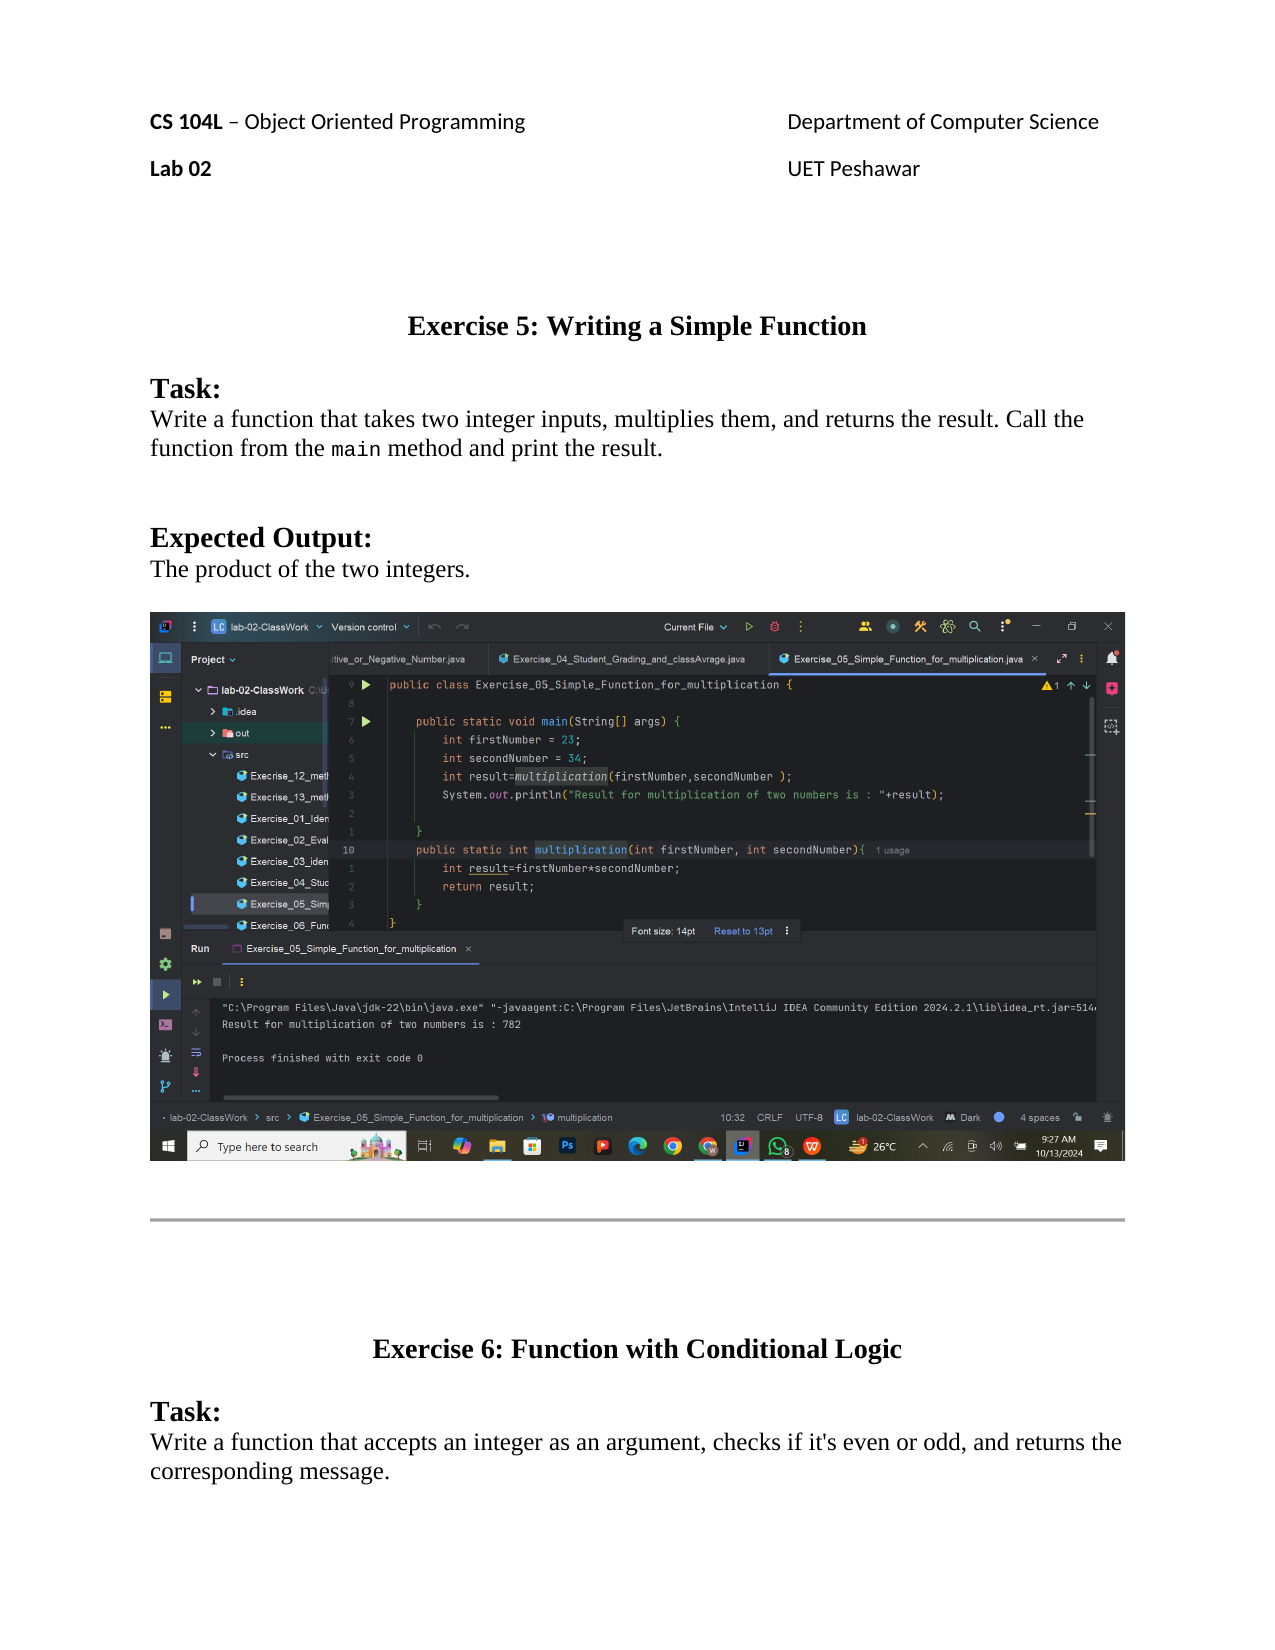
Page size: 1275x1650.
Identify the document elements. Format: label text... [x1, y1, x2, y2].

picture [150, 612, 1125, 1161]
text Exercise 6: Function with Conditional Logic [150, 1332, 1125, 1365]
text Expected Output: The product of the two integers. [150, 492, 1125, 583]
text Task: Write a function that takes two integer inputs, multiplies them, and returns the result. Call the function from the main method and print the result. [150, 371, 1125, 463]
text Exercise 5: Writing a Simple Function [150, 309, 1125, 342]
text Task: Write a function that accepts an integer as an argument, checks if it's even or odd, and returns the corresponding message. [150, 1394, 1125, 1485]
